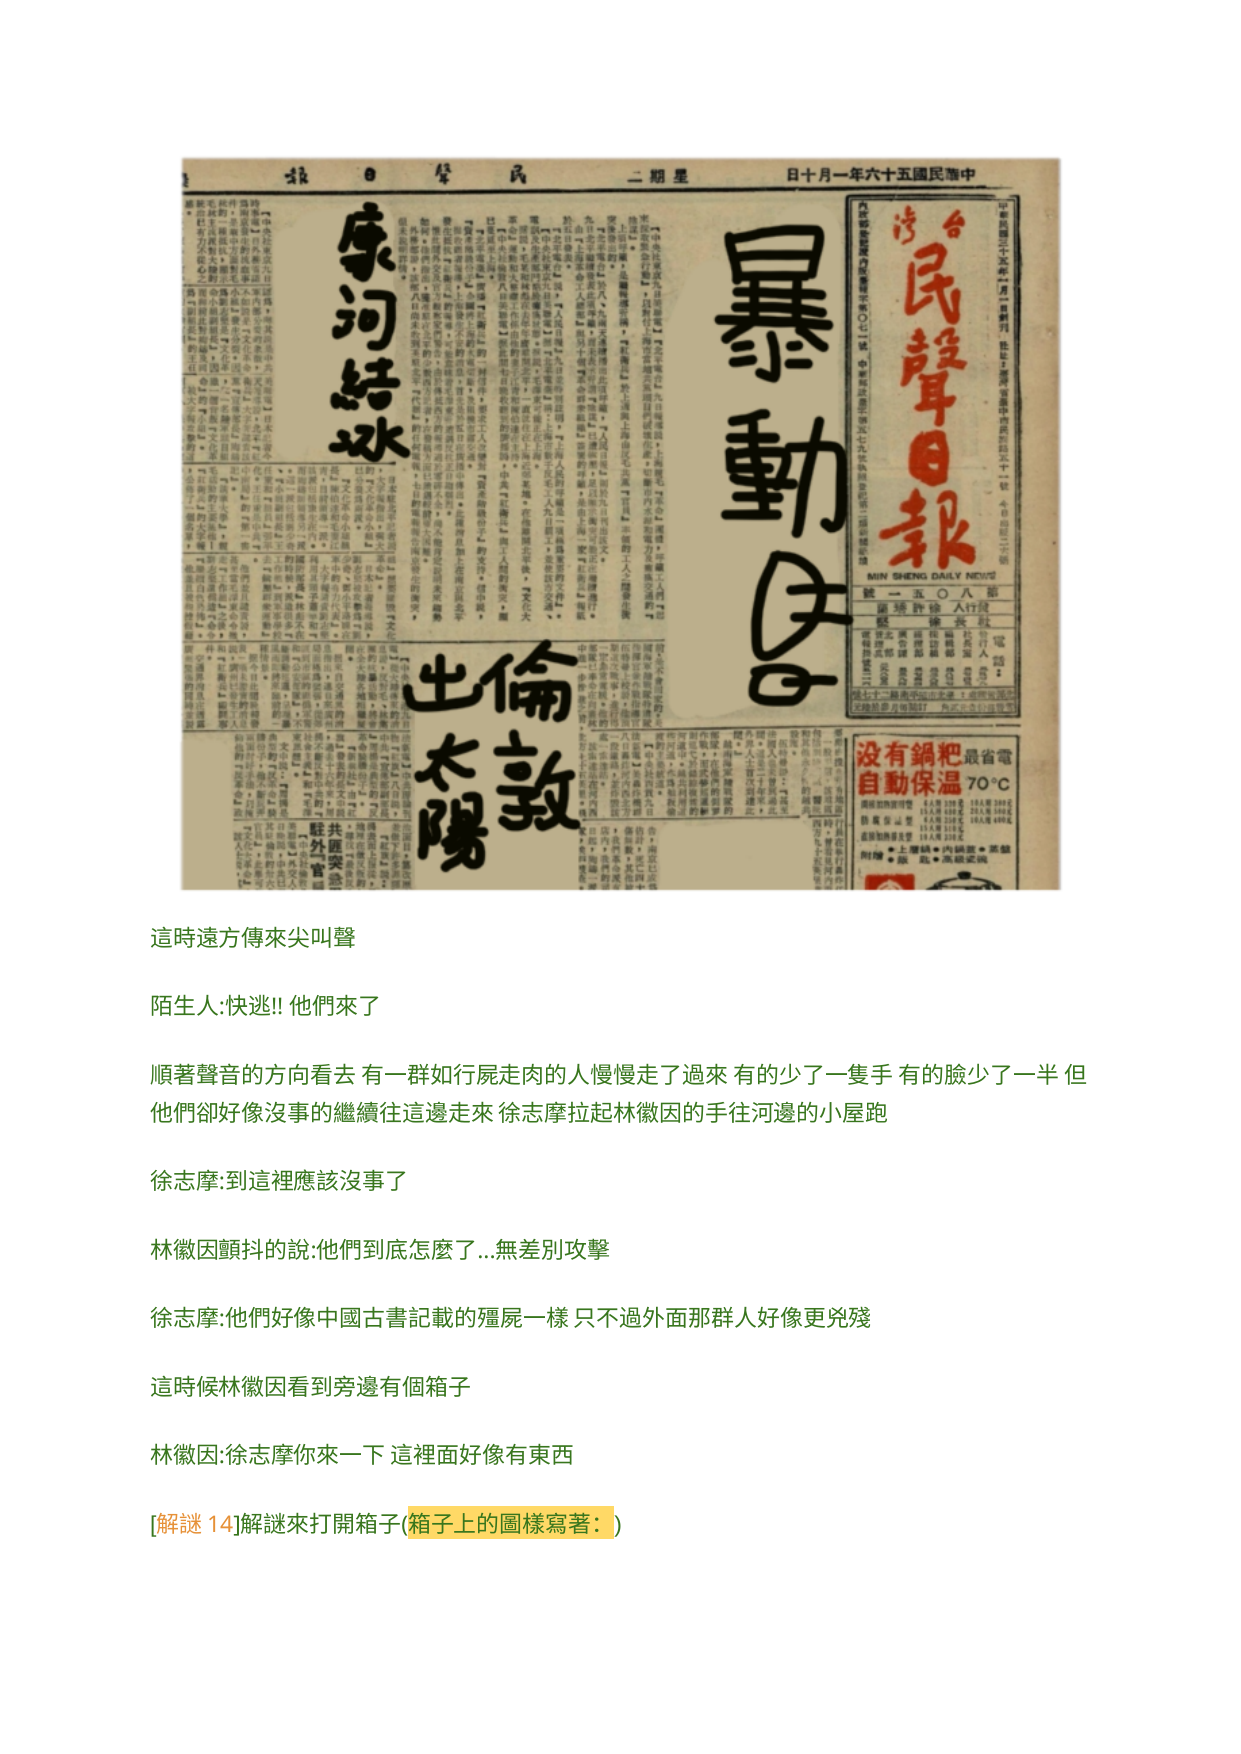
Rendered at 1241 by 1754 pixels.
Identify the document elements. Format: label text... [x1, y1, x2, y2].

text 徐志摩:到這裡應該沒事了 [150, 1163, 1090, 1196]
text [解謎14]解謎來打開箱子(箱子上的圖樣寫著：) [614, 1506, 1090, 1539]
text 陌生人:快逃!! 他們來了 [150, 988, 1090, 1021]
text 這時候林徽因看到旁邊有個箱子 [150, 1369, 1090, 1402]
text 順著聲音的方向看去 有一群如行屍走肉的人慢慢走了過來 有的少了一隻手 有的臉少了一半 但他們卻好像沒事的繼續往這邊走來 徐志摩拉起林徽因的手往河邊的小屋跑 [150, 1057, 1090, 1128]
text 林徽因顫抖的說:他們到底怎麼了...無差別攻擊 [150, 1232, 1090, 1265]
text 這時遠方傳來尖叫聲 [150, 920, 1090, 953]
text 徐志摩:他們好像中國古書記載的殭屍一樣 只不過外面那群人好像更兇殘 [150, 1300, 1090, 1333]
text 林徽因:徐志摩你來一下 這裡面好像有東西 [150, 1437, 1090, 1470]
picture [150, 150, 1091, 913]
text [解謎14]解謎來打開箱子(箱子上的圖樣寫著：) [150, 1506, 408, 1539]
